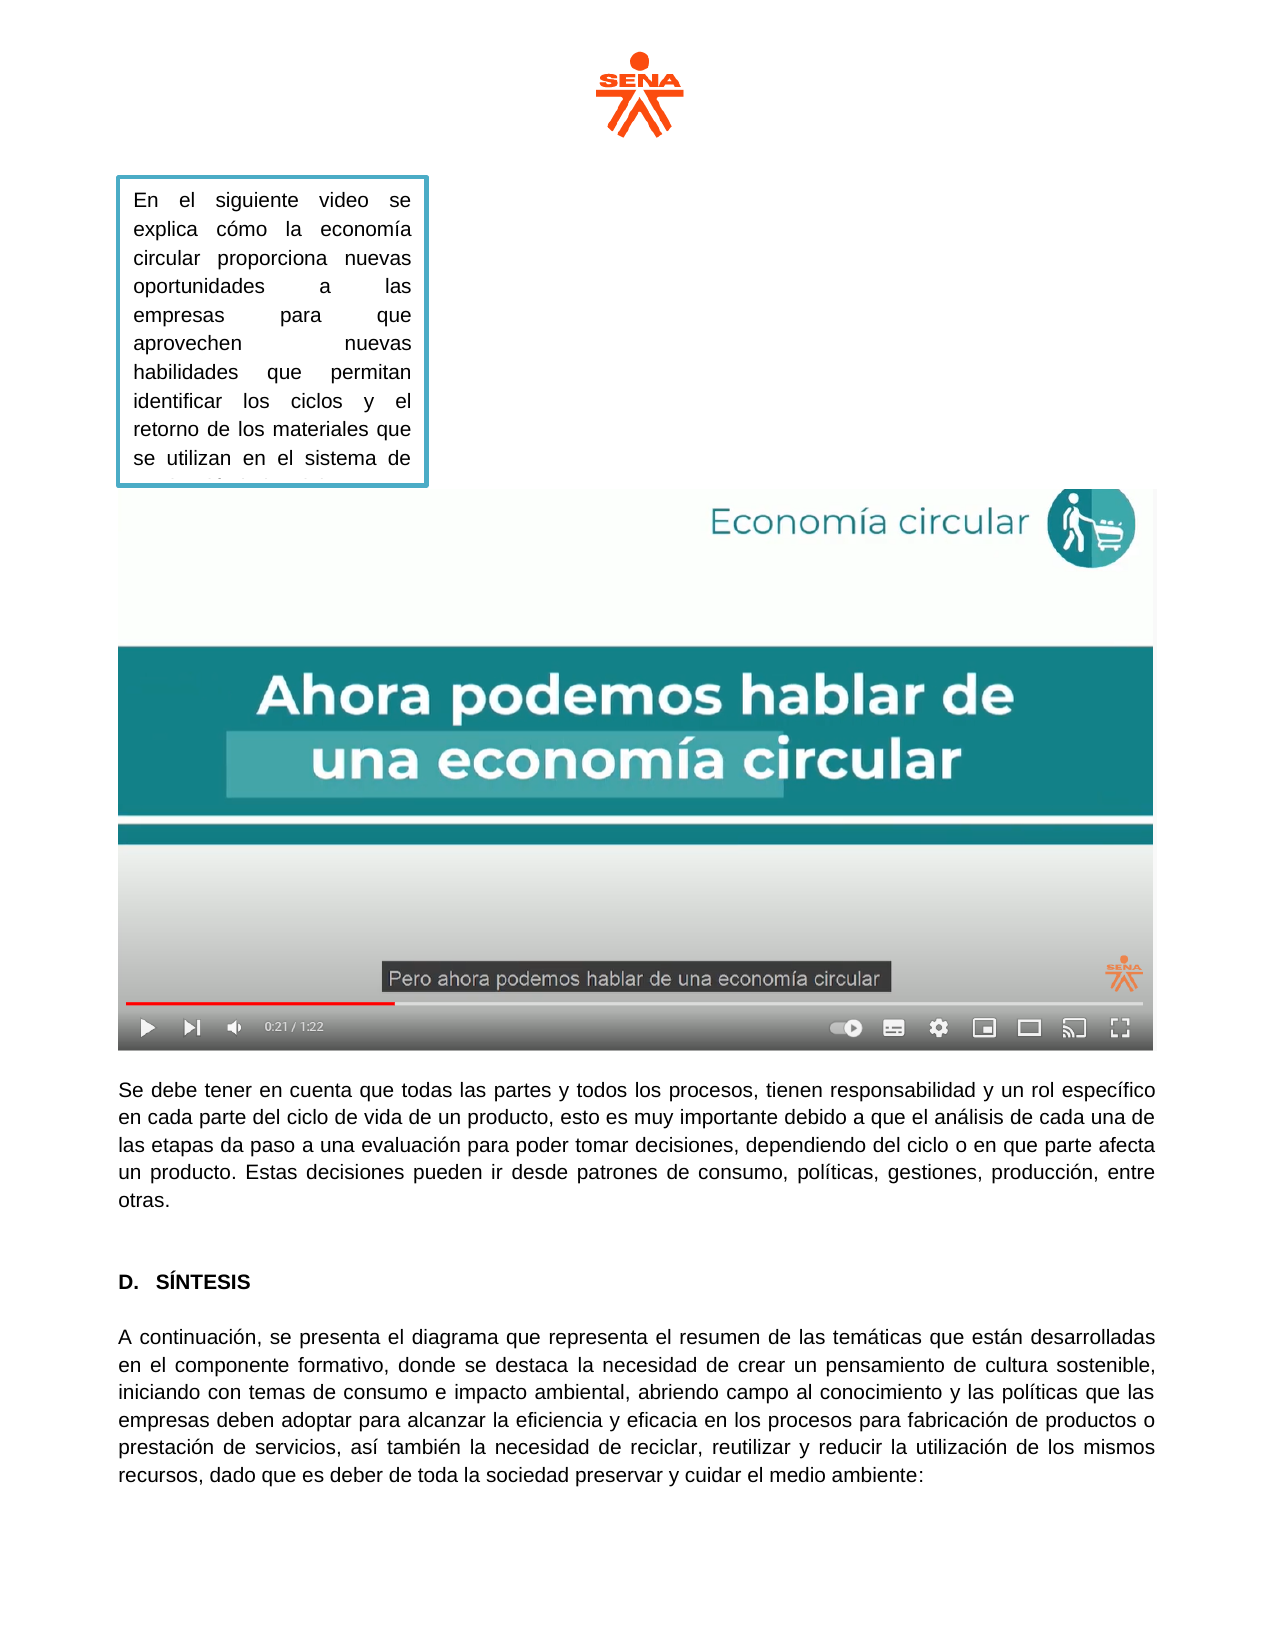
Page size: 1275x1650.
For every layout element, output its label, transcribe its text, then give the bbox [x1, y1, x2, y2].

list SÍNTESIS [118, 1270, 1157, 1294]
text Se debe tener en cuenta que todas las partes y todos los procesos, tienen responsabilidad y un rol específico en cada parte del ciclo de vida de un producto, esto es muy importante debido a que el análisis de cada una de las etapas da paso a una evaluación para poder tomar decisiones, dependiendo del ciclo o en que parte afecta un producto. Estas decisiones pueden ir desde patrones de consumo, políticas, gestiones, producción, entre otras. [118, 1077, 1157, 1211]
picture [118, 489, 1157, 1051]
text A continuación, se presenta el diagrama que representa el resumen de las temáticas que están desarrolladas en el componente formativo, donde se destaca la necesidad de crear un pensamiento de cultura sostenible, iniciando con temas de consumo e impacto ambiental, abriendo campo al conocimiento y las políticas que las empresas deben adoptar para alcanzar la eficiencia y eficacia en los procesos para fabricación de productos o prestación de servicios, así también la necesidad de reciclar, reutilizar y reducir la utilización de los mismos recursos, dado que es deber de toda la sociedad preservar y cuidar el medio ambiente: [118, 1325, 1157, 1486]
picture [585, 48, 690, 142]
